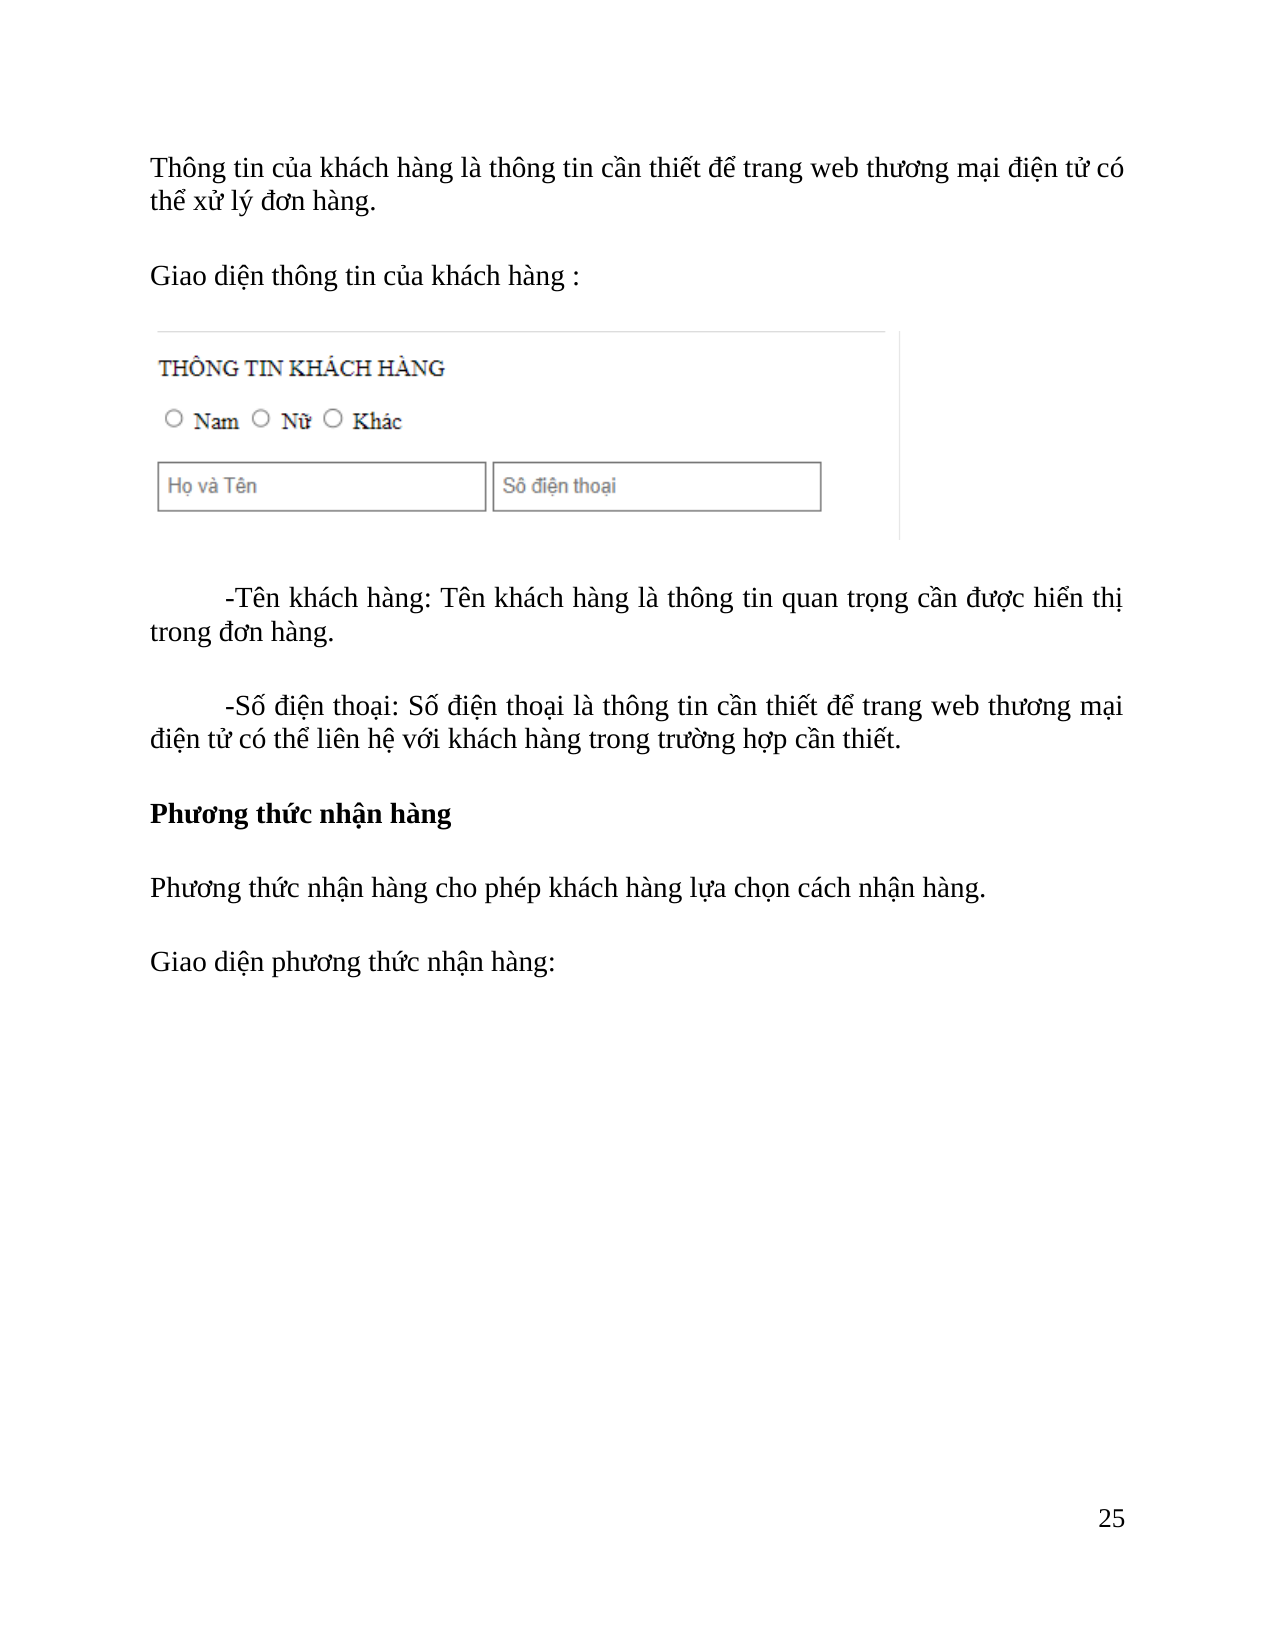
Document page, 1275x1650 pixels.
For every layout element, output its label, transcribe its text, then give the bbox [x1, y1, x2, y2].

text Giao diện phương thức nhận hàng: [150, 944, 1125, 978]
text Thông tin của khách hàng là thông tin cần thiết để trang web thương mại điện tử có thể xử lý đơn hàng. [150, 150, 1125, 217]
text Giao diện thông tin của khách hàng : [150, 258, 1125, 291]
text Phương thức nhận hàng [150, 796, 1125, 829]
text Phương thức nhận hàng cho phép khách hàng lựa chọn cách nhận hàng. [150, 870, 1125, 903]
picture [150, 331, 901, 540]
text -Số điện thoại: Số điện thoại là thông tin cần thiết để trang web thương mại điện tử có thể liên hệ với khách hàng trong trường hợp cần thiết. [150, 688, 1125, 755]
text -Tên khách hàng: Tên khách hàng là thông tin quan trọng cần được hiển thị trong đơn hàng. [150, 580, 1125, 647]
